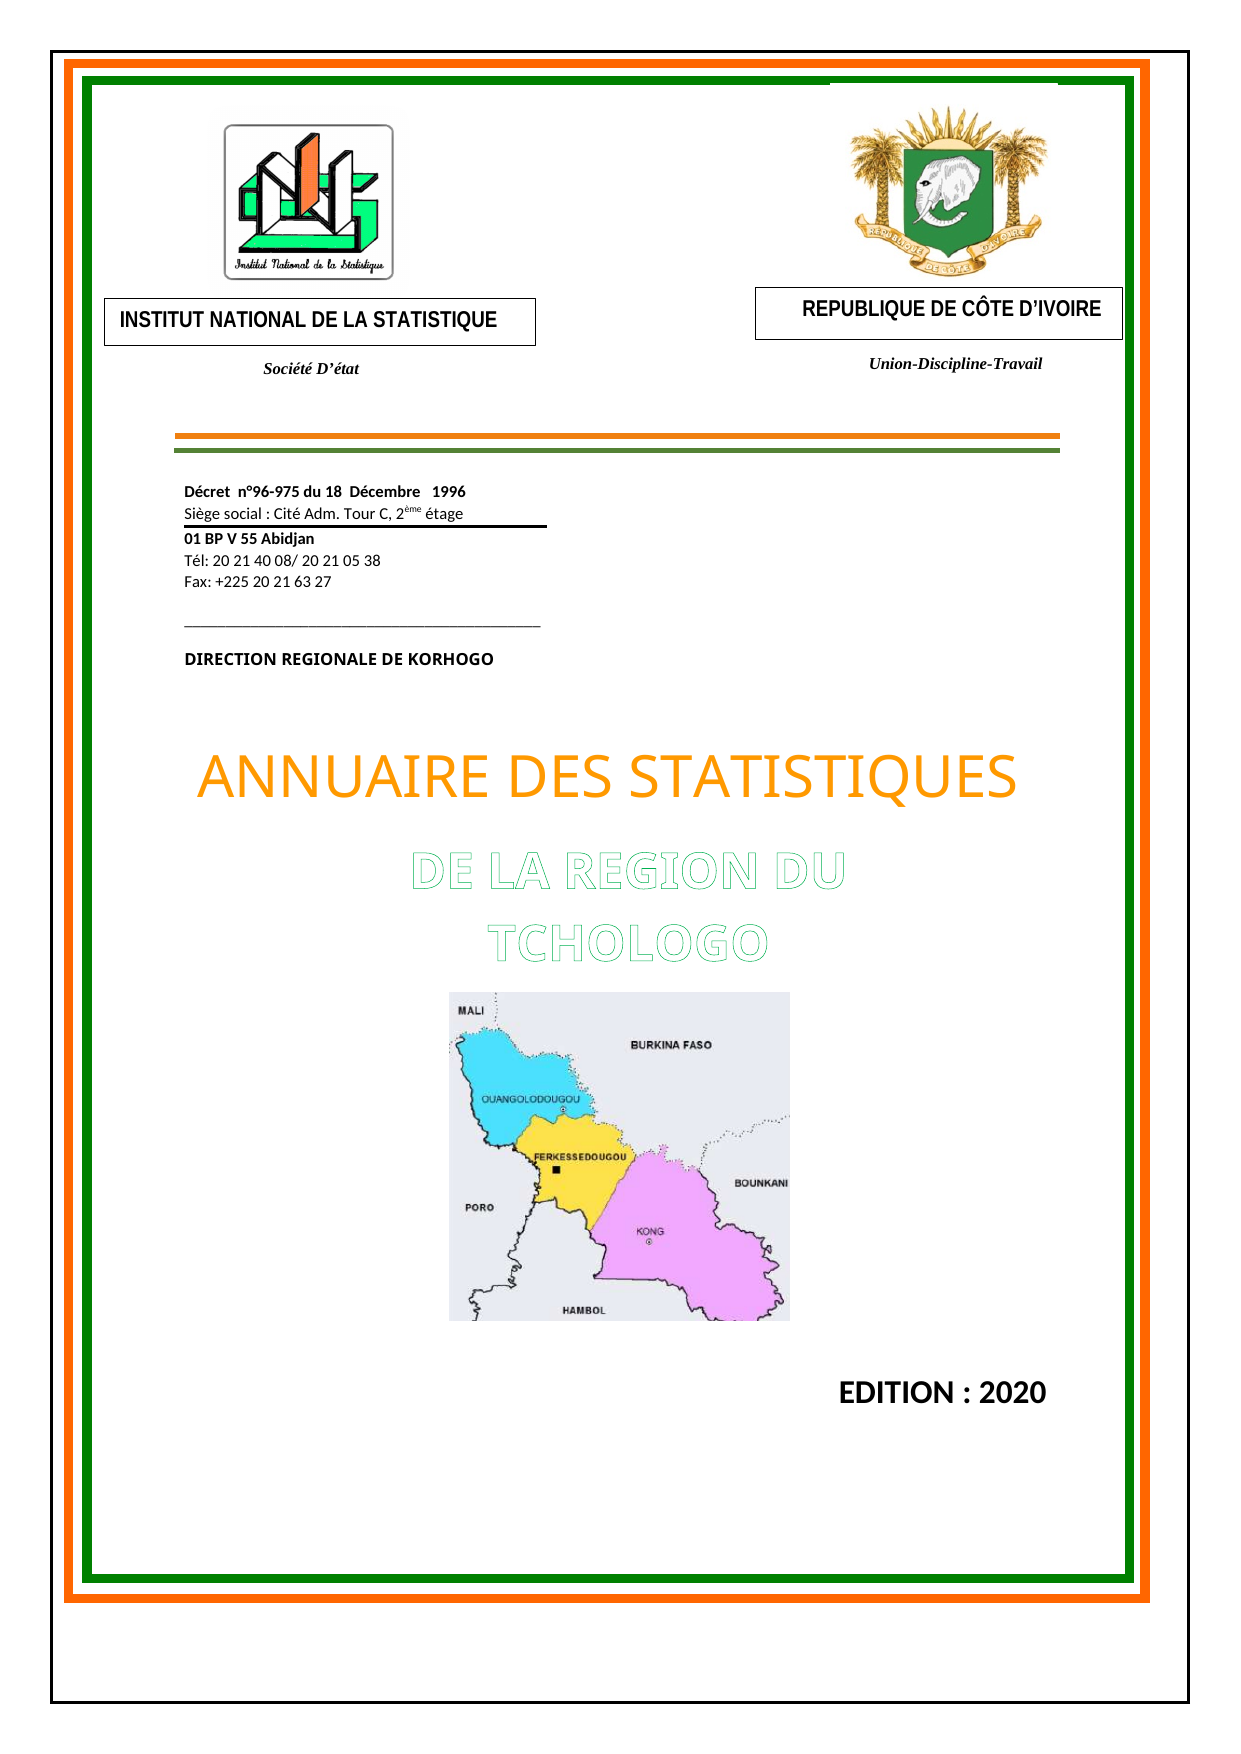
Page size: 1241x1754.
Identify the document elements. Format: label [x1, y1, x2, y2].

picture [449, 992, 790, 1321]
picture [845, 91, 1058, 281]
picture [236, 134, 381, 271]
